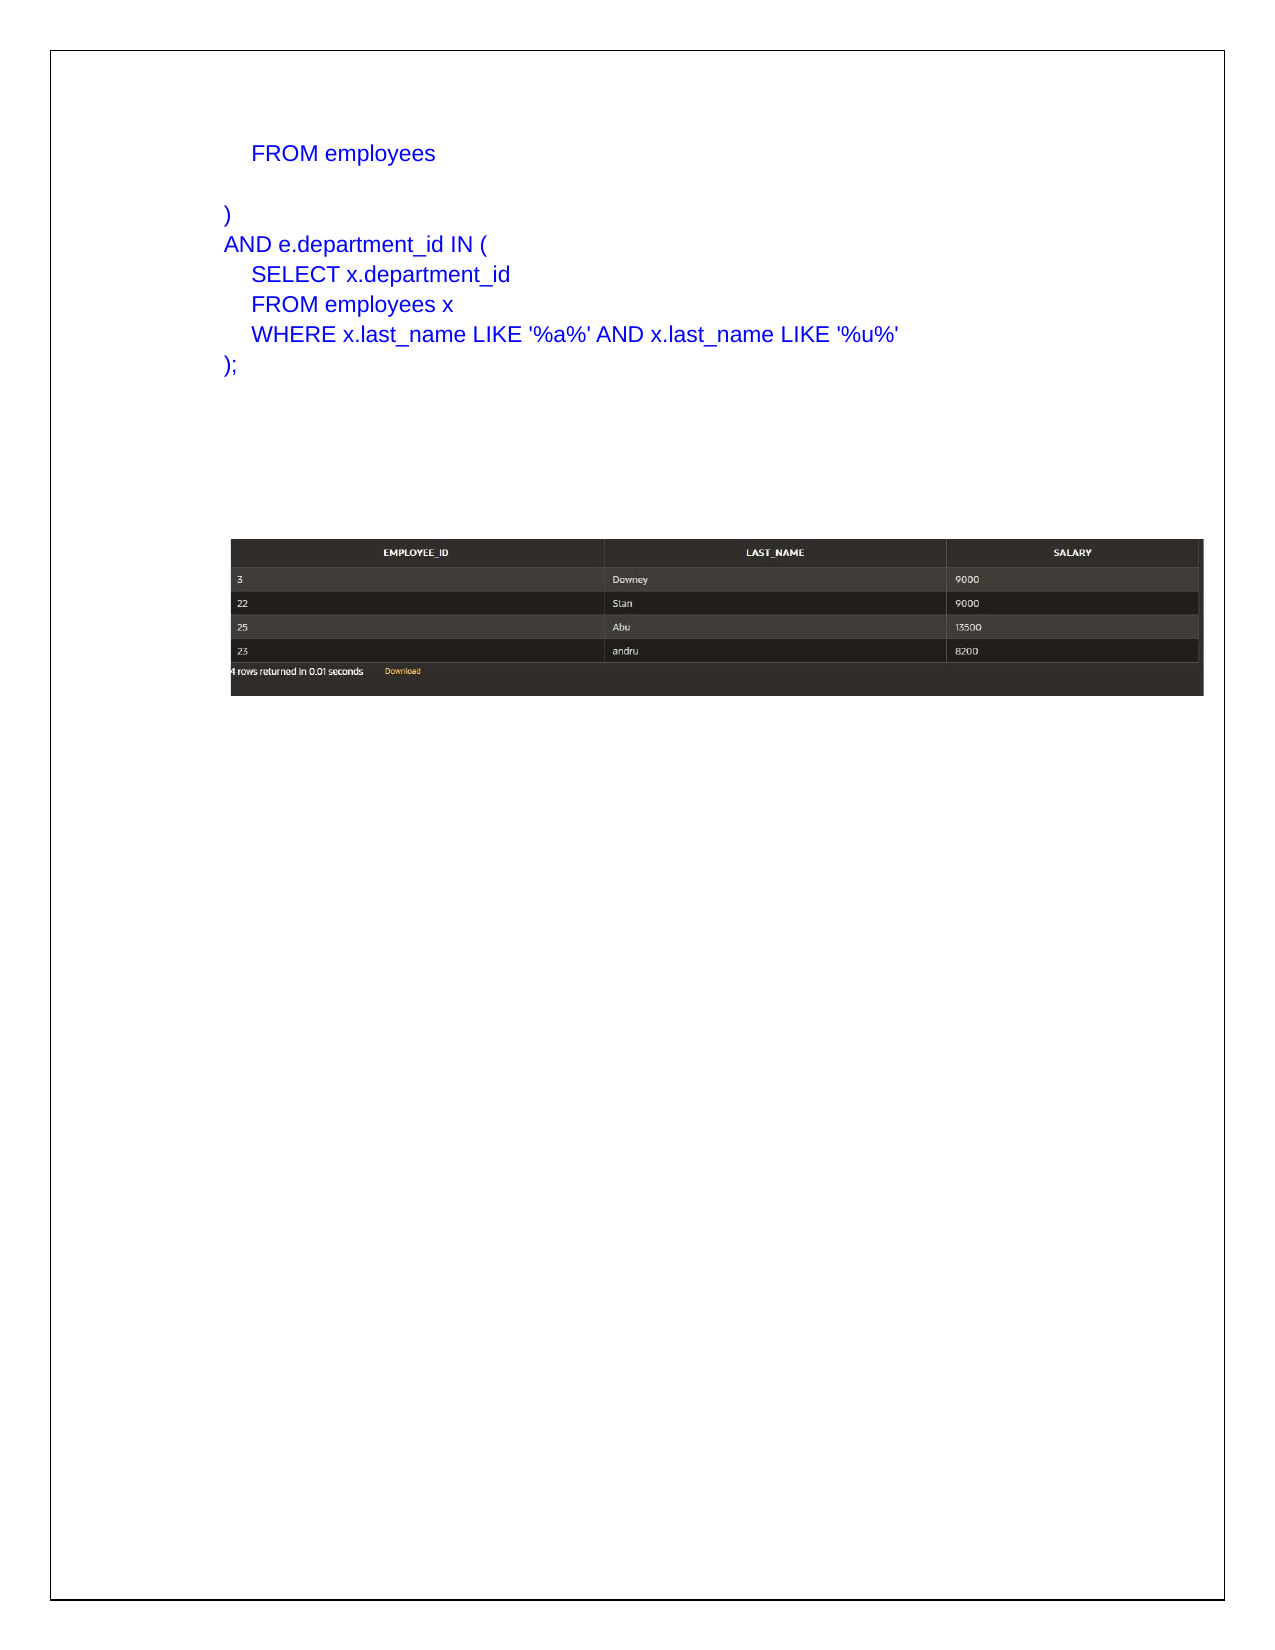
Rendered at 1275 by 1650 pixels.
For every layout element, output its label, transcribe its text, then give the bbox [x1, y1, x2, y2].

text ); [223, 351, 1140, 378]
picture [230, 539, 1204, 696]
text SELECT x.department_id [251, 261, 1140, 287]
text FROM employees x [251, 291, 1140, 317]
text AND e.department_id IN ( [223, 231, 1140, 257]
text WHERE x.last_name LIKE '%a%' AND x.last_name LIKE '%u%' [251, 321, 1140, 348]
text ) [223, 201, 1140, 227]
text FROM employees [251, 140, 1140, 166]
